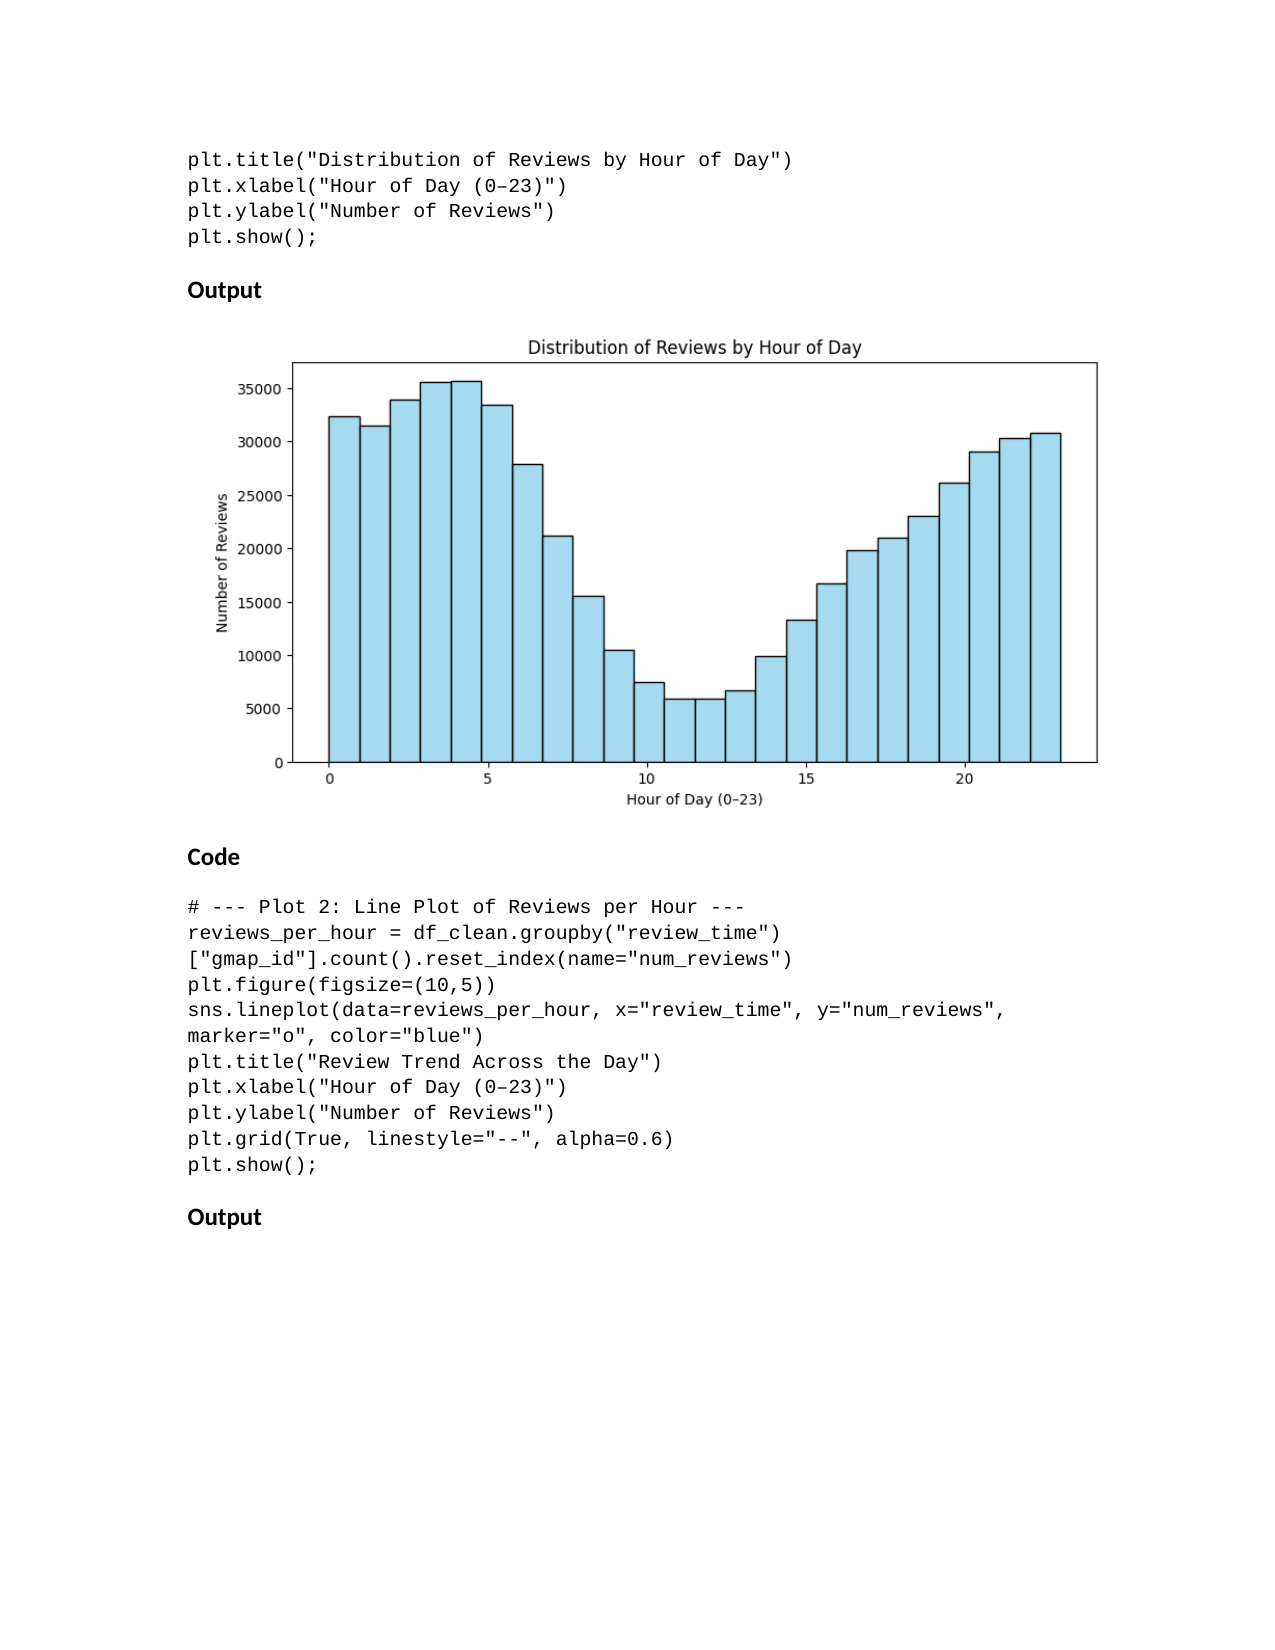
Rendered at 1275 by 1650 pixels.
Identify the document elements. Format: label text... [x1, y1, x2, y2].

text Output [187, 274, 1087, 304]
text # --- Plot 2: Line Plot of Reviews per Hour --- reviews_per_hour = df_clean.groupby("review_time")["gmap_id"].count().reset_index(name="num_reviews") plt.figure(figsize=(10,5)) sns.lineplot(data=reviews_per_hour, x="review_time", y="num_reviews", marker="o", color="blue") plt.title("Review Trend Across the Day") plt.xlabel("Hour of Day (0–23)") plt.ylabel("Number of Reviews") plt.grid(True, linestyle="--", alpha=0.6) plt.show(); [187, 897, 1087, 1177]
text Output [187, 1201, 1087, 1232]
text Code [187, 842, 1087, 872]
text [187, 150, 1087, 249]
picture [206, 329, 1107, 817]
